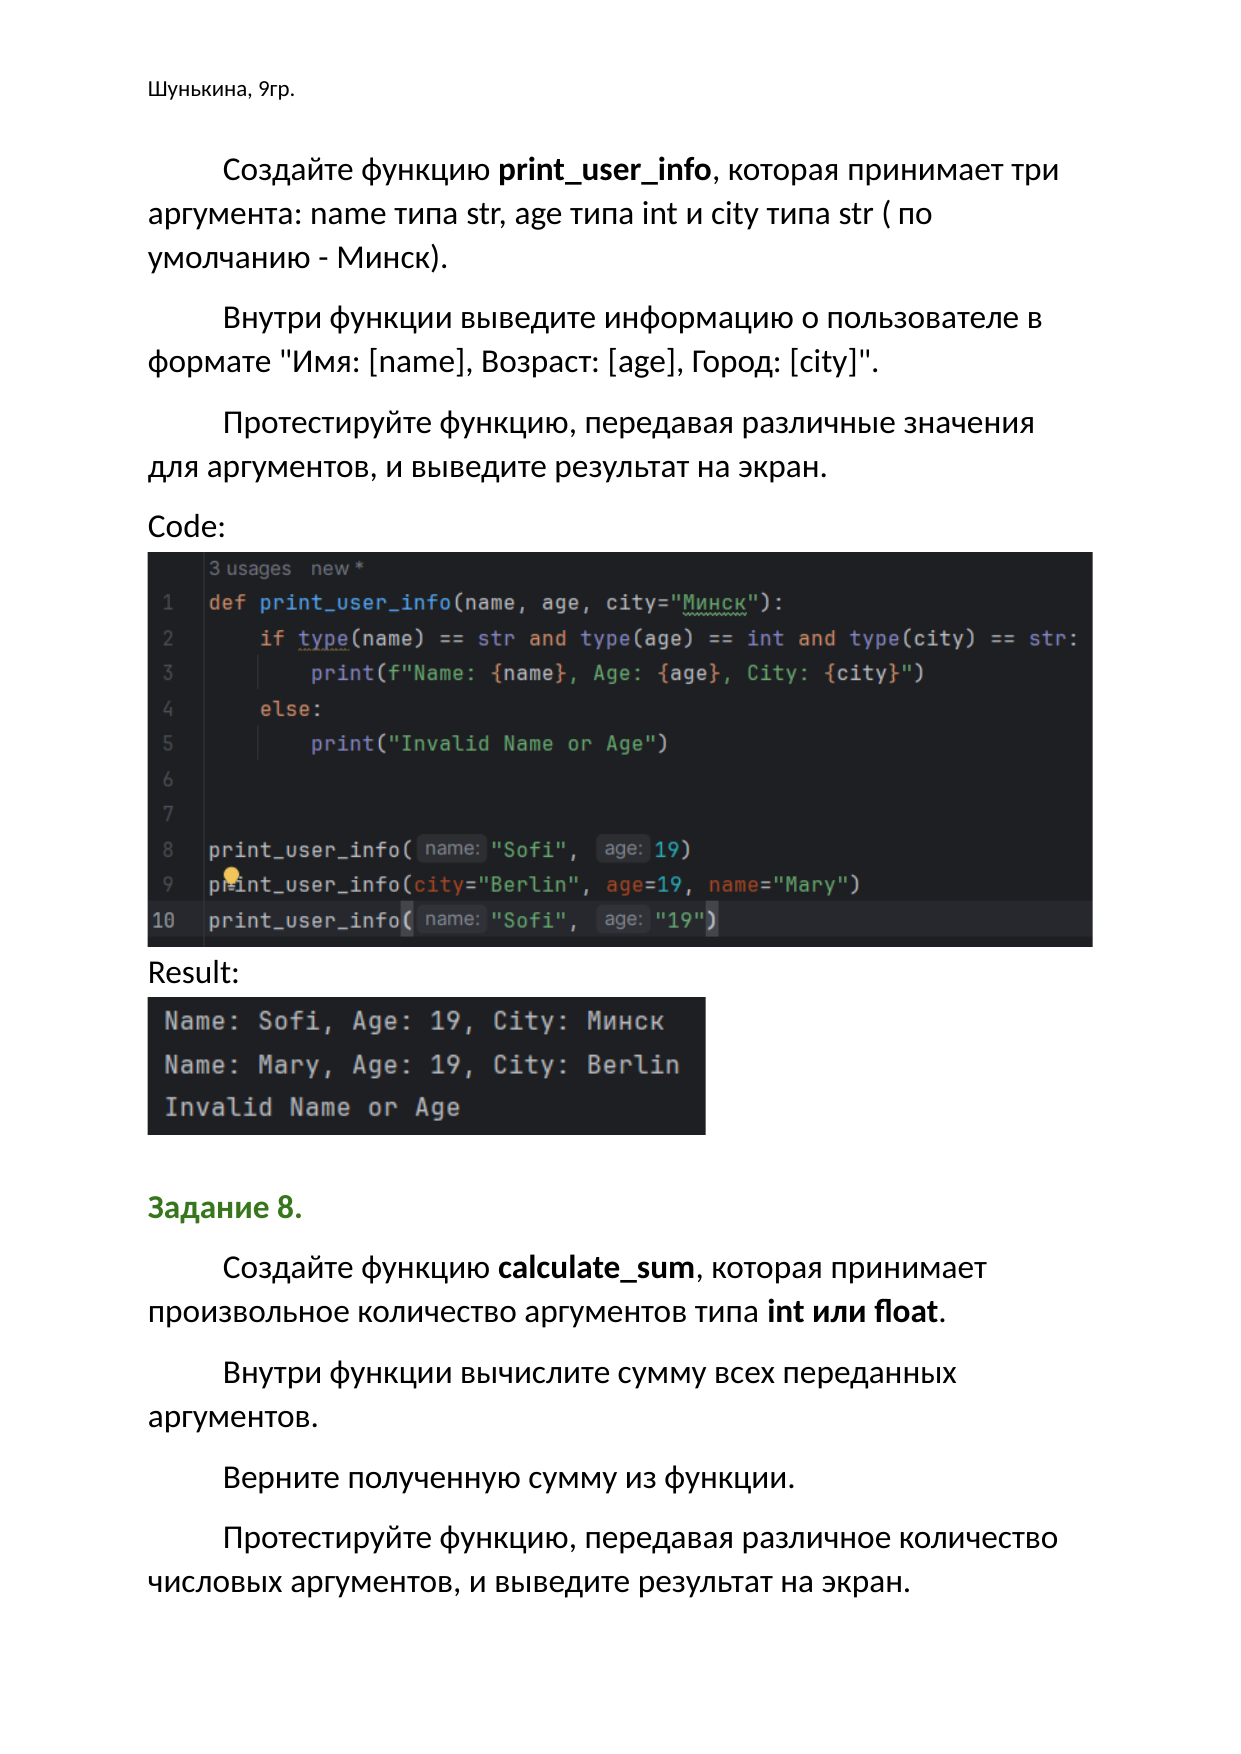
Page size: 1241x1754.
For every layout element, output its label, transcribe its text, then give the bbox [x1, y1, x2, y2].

text Верните полученную сумму из функции. [148, 1456, 1092, 1496]
text Протестируйте функцию, передавая различное количество числовых аргументов, и выведите результат на экран. [148, 1516, 1092, 1601]
picture [147, 997, 706, 1135]
text Code: [148, 505, 1092, 546]
text Задание 8. [148, 1186, 1092, 1227]
picture [147, 552, 1093, 947]
text Создайте функцию print_user_info, которая принимает три аргумента: name типа str, age типа int и city типа str ( по умолчанию - Минск). [148, 148, 1092, 276]
text Внутри функции выведите информацию о пользователе в формате "Имя: [name], Возраст: [age], Город: [city]". [148, 296, 1092, 381]
text Протестируйте функцию, передавая различные значения для аргументов, и выведите результат на экран. [148, 401, 1092, 486]
text Result: [148, 951, 1092, 991]
text Создайте функцию calculate_sum, которая принимает произвольное количество аргументов типа int или float. [148, 1246, 1092, 1331]
text Внутри функции вычислите сумму всех переданных аргументов. [148, 1351, 1092, 1436]
